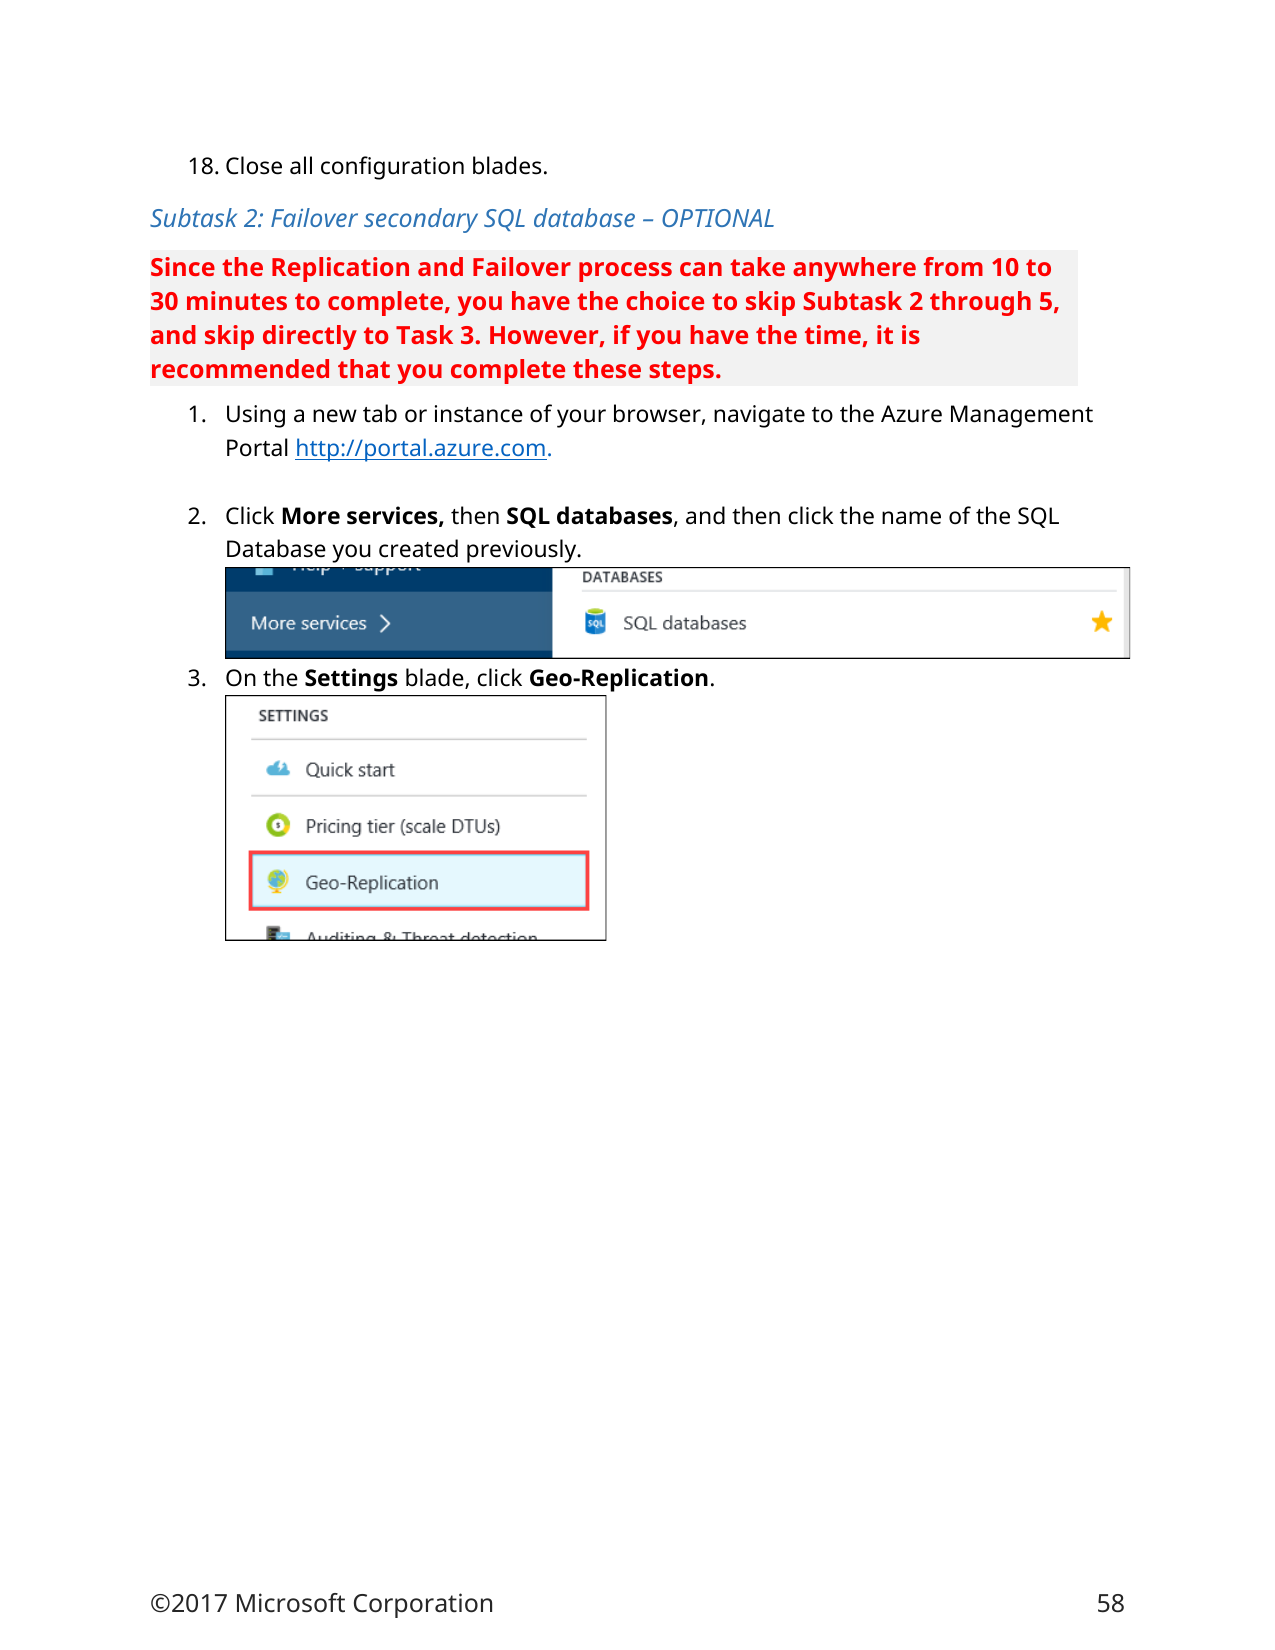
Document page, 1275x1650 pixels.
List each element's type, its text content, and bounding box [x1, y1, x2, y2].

picture [225, 695, 607, 941]
text Since the Replication and Failover process can take anywhere from 10 to 30 minutes to complete, you have the choice to skip Subtask 2 through 5, and skip directly to Task 3. However, if you have the time, it is recommended that you complete these steps. [150, 250, 1078, 386]
picture [225, 567, 1130, 659]
list Close all configuration blades. [187, 150, 1125, 181]
subtitle Subtask 2: Failover secondary SQL database – OPTIONAL [150, 200, 1125, 234]
list Using a new tab or instance of your browser, navigate to the Azure Management Portal http://portal.azure.com. [187, 398, 1125, 497]
